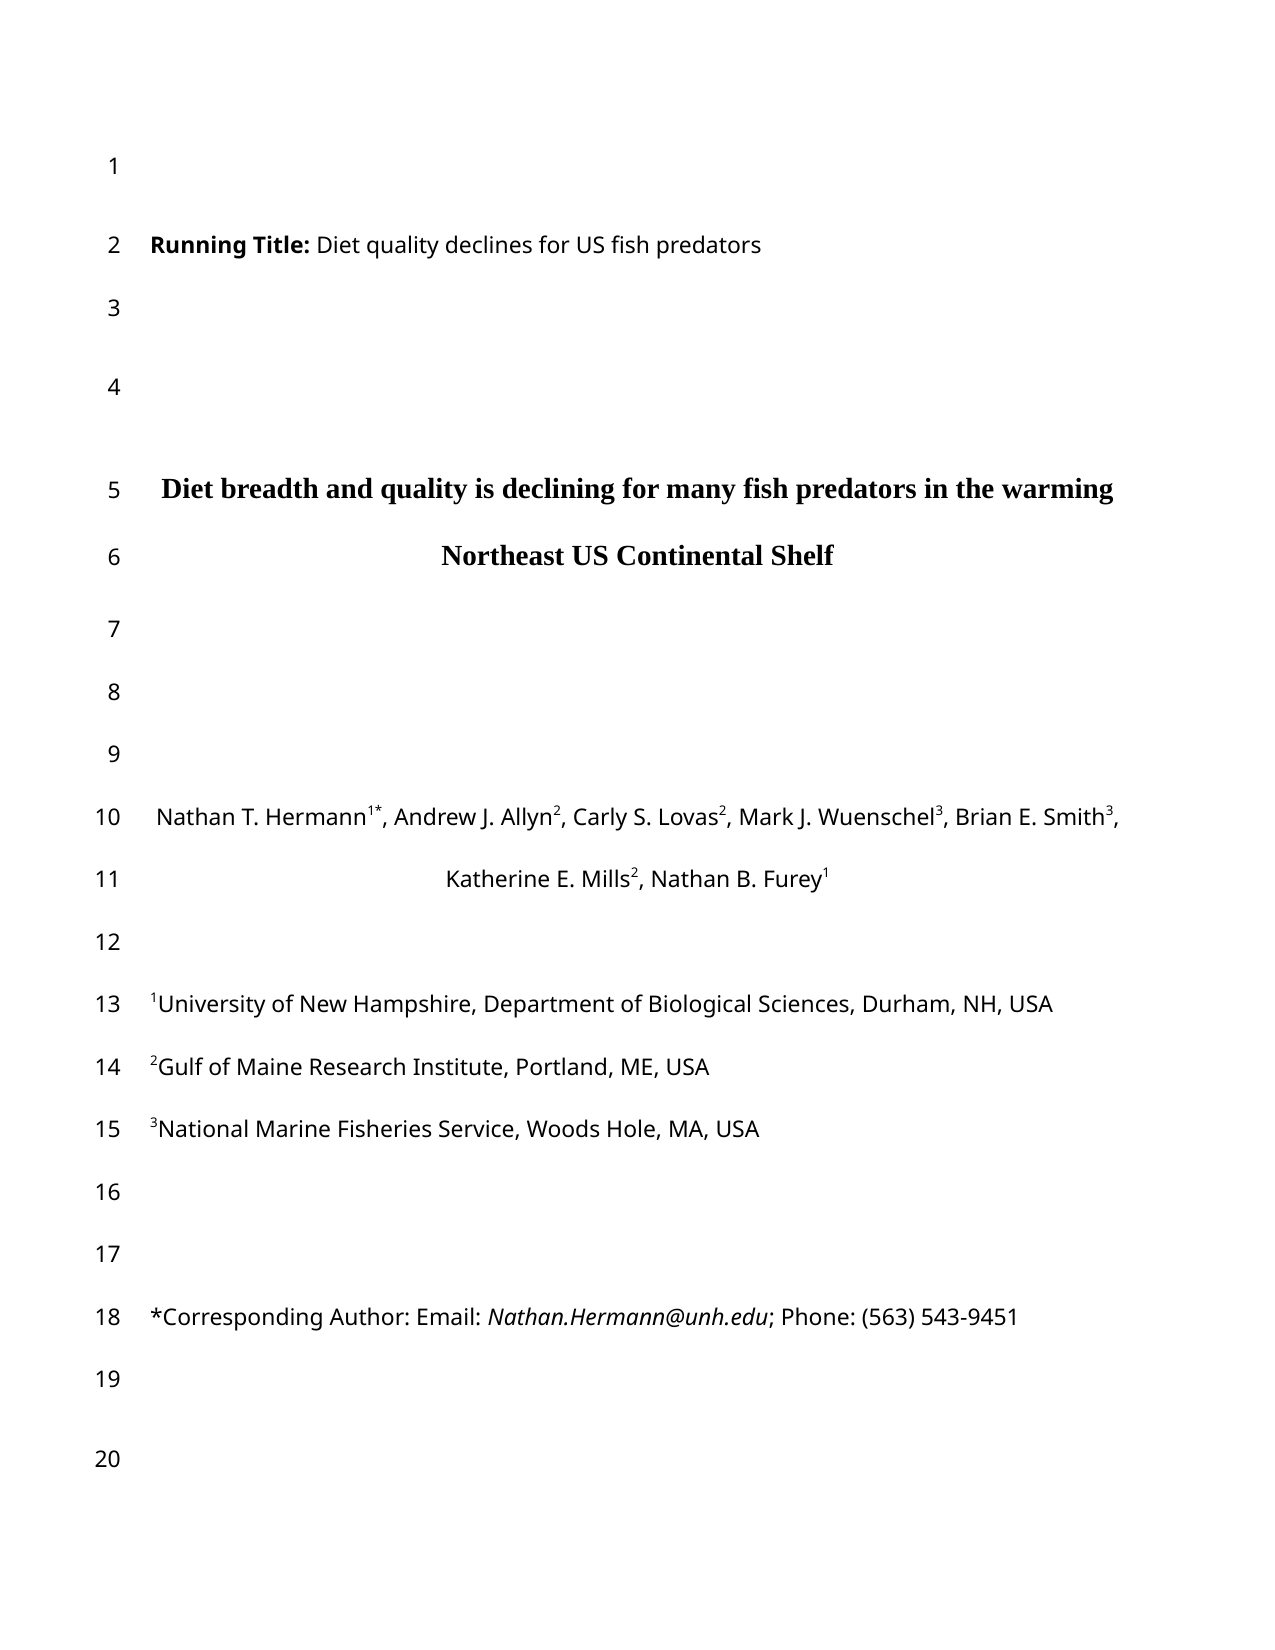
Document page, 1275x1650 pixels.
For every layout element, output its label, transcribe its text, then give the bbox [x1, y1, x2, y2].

text *Corresponding Author: Email: Nathan.Hermann@unh.edu; Phone: (563) 543-9451 [150, 1301, 1125, 1332]
text Running Title: Diet quality declines for US fish predators [150, 229, 1125, 260]
subtitle Diet breadth and quality is declining for many fish predators in the warming Northeast US Continental Shelf [150, 471, 1125, 571]
text 3National Marine Fisheries Service, Woods Hole, MA, USA [150, 1113, 1125, 1144]
text 2Gulf of Maine Research Institute, Portland, ME, USA [150, 1051, 1125, 1082]
text 1University of New Hampshire, Department of Biological Sciences, Durham, NH, USA [150, 988, 1125, 1019]
text Nathan T. Hermann1*, Andrew J. Allyn2, Carly S. Lovas2, Mark J. Wuenschel3, Brian E. Smith3, Katherine E. Mills2, Nathan B. Furey1 [150, 801, 1125, 894]
